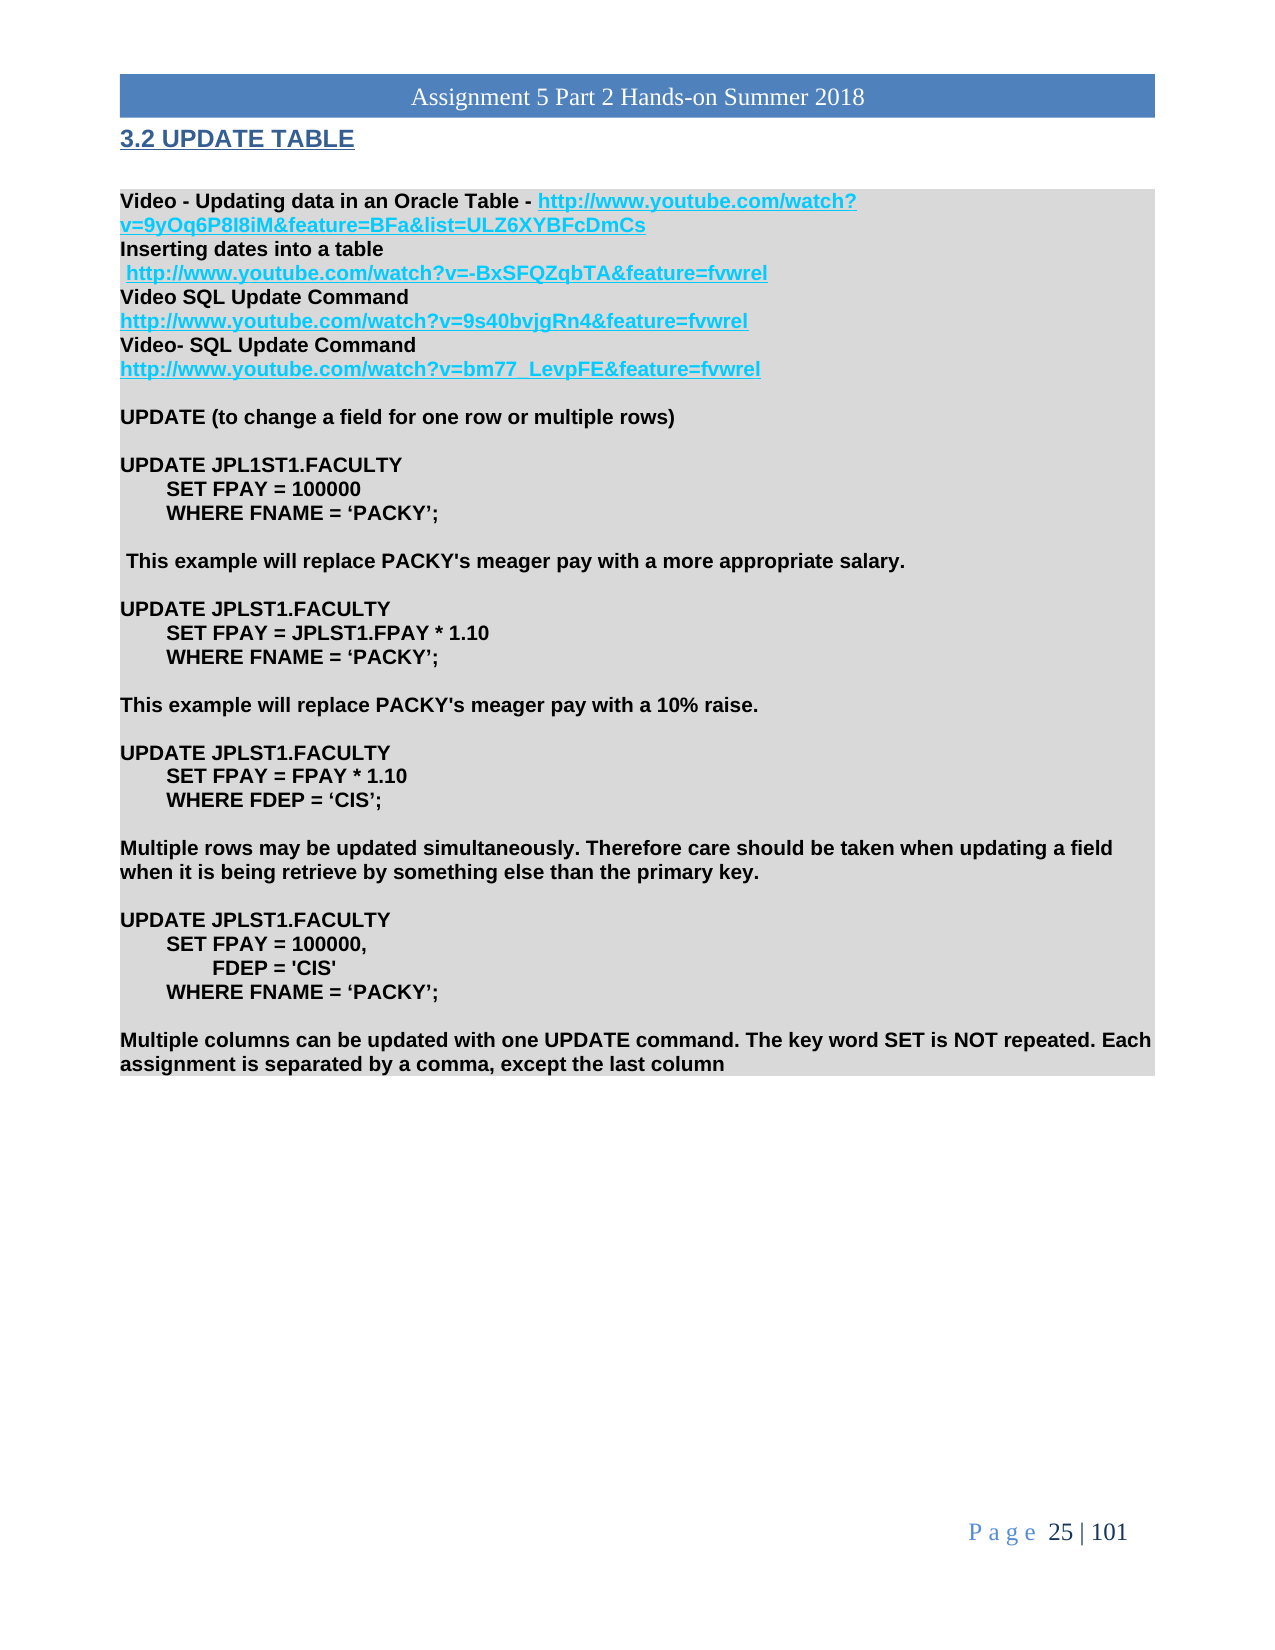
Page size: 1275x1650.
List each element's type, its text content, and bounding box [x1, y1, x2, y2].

text SET FPAY = 100000 [120, 477, 1155, 501]
text This example will replace PACKY's meager pay with a more appropriate salary. [120, 549, 1155, 573]
text UPDATE JPLST1.FACULTY [120, 908, 1155, 932]
text http://www.youtube.com/watch?v=-BxSFQZqbTA&feature=fvwrel [120, 261, 1155, 285]
text UPDATE JPLST1.FACULTY [120, 597, 1155, 621]
text WHERE FNAME = ‘PACKY’; [120, 501, 1155, 525]
text Video - Updating data in an Oracle Table - http://www.youtube.com/watch?v=9yOq6P8I8iM&feature=BFa&list=ULZ6XYBFcDmCs [120, 189, 1155, 237]
subtitle 3.2 UPDATE TABLE [120, 118, 1155, 153]
text WHERE FNAME = ‘PACKY’; [120, 644, 1155, 668]
text WHERE FDEP = ‘CIS’; [120, 788, 1155, 812]
text Multiple rows may be updated simultaneously. Therefore care should be taken when updating a field when it is being retrieve by something else than the primary key. [120, 836, 1155, 884]
text Multiple columns can be updated with one UPDATE command. The key word SET is NOT repeated. Each assignment is separated by a comma, except the last column [120, 1028, 1155, 1076]
text http://www.youtube.com/watch?v=bm77_LevpFE&feature=fvwrel [120, 357, 1155, 381]
text FDEP = 'CIS' [120, 956, 1155, 980]
text SET FPAY = JPLST1.FPAY * 1.10 [120, 621, 1155, 644]
text Inserting dates into a table [120, 237, 1155, 261]
text UPDATE (to change a field for one row or multiple rows) [120, 405, 1155, 429]
text http://www.youtube.com/watch?v=9s40bvjgRn4&feature=fvwrel [120, 309, 1155, 333]
text This example will replace PACKY's meager pay with a 10% raise. [120, 692, 1155, 716]
text SET FPAY = FPAY * 1.10 [120, 764, 1155, 788]
text UPDATE JPL1ST1.FACULTY [120, 453, 1155, 477]
text WHERE FNAME = ‘PACKY’; [120, 980, 1155, 1004]
text SET FPAY = 100000, [120, 932, 1155, 956]
text Video SQL Update Command [120, 285, 1155, 309]
text UPDATE JPLST1.FACULTY [120, 740, 1155, 764]
text Video- SQL Update Command [120, 333, 1155, 357]
